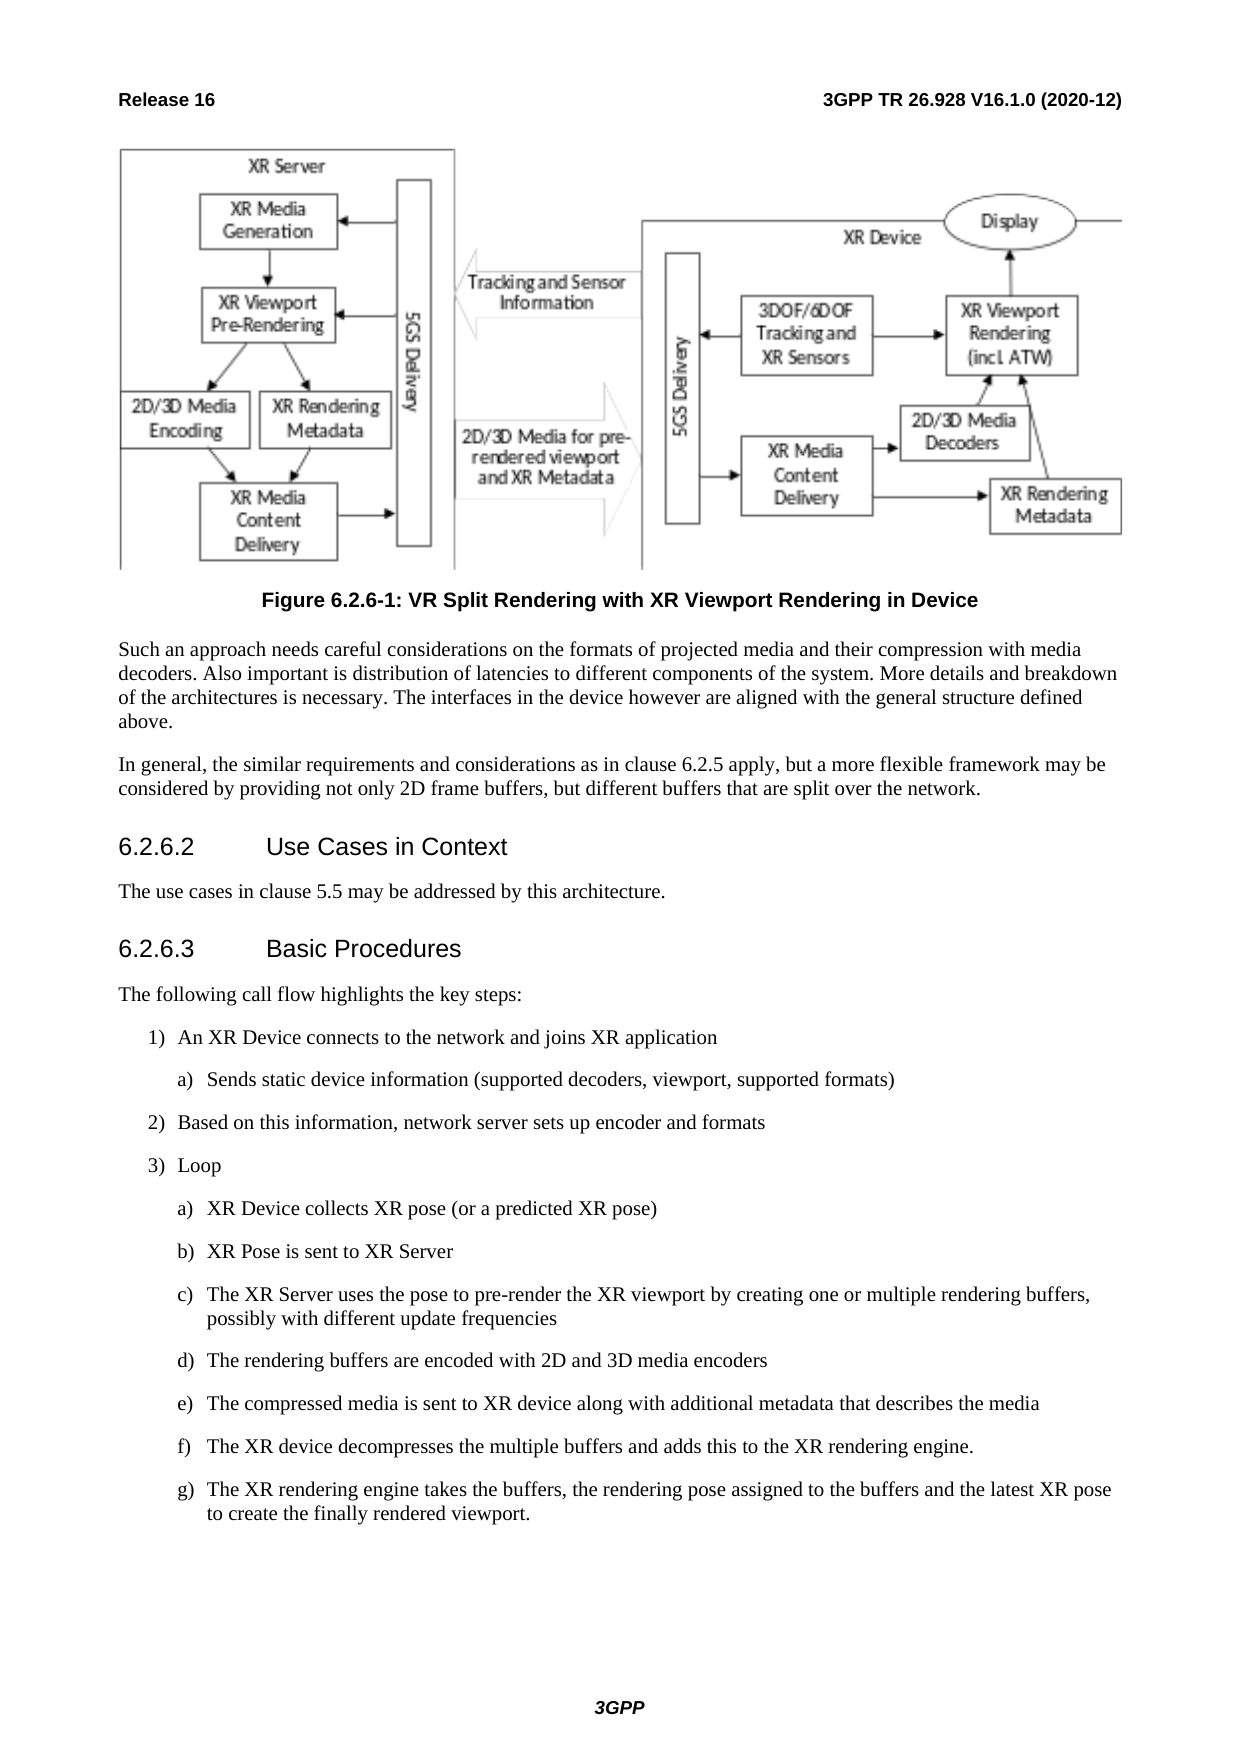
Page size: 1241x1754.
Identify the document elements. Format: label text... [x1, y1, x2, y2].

text d) The rendering buffers are encoded with 2D and 3D media encoders [177, 1348, 1122, 1372]
text g) The XR rendering engine takes the buffers, the rendering pose assigned to the buffers and the latest XR pose to create the finally rendered viewport. [177, 1477, 1122, 1525]
text 1) An XR Device connects to the network and joins XR application [148, 1024, 1122, 1049]
text In general, the similar requirements and considerations as in clause 6.2.5 apply, but a more flexible framework may be considered by providing not only 2D frame buffers, but different buffers that are split over the network. [118, 752, 1122, 800]
text 3) Loop [148, 1153, 1122, 1177]
subtitle 6.2.6.3 Basic Procedures [118, 934, 1122, 963]
text Figure 6.2.6-1: VR Split Rendering with XR Viewport Rendering in Device [118, 588, 1122, 612]
text 2) Based on this information, network server sets up encoder and formats [148, 1110, 1122, 1134]
text c) The XR Server uses the pose to pre-render the XR viewport by creating one or multiple rendering buffers, possibly with different update frequencies [177, 1281, 1122, 1329]
text a) Sends static device information (supported decoders, viewport, supported formats) [177, 1067, 1122, 1091]
text e) The compressed media is sent to XR device along with additional metadata that describes the media [177, 1391, 1122, 1415]
text The use cases in clause 5.5 may be addressed by this architecture. [118, 879, 1122, 903]
text Such an approach needs careful considerations on the formats of projected media and their compression with media decoders. Also important is distribution of latencies to different components of the system. More details and breakdown of the architectures is necessary. The interfaces in the device however are aligned with the general structure defined above. [118, 637, 1122, 733]
subtitle 6.2.6.2 Use Cases in Context [118, 831, 1122, 860]
text a) XR Device collects XR pose (or a predicted XR pose) [177, 1196, 1122, 1220]
text f) The XR device decompresses the multiple buffers and adds this to the XR rendering engine. [177, 1434, 1122, 1458]
text b) XR Pose is sent to XR Server [177, 1239, 1122, 1263]
text The following call flow highlights the key steps: [118, 982, 1122, 1006]
